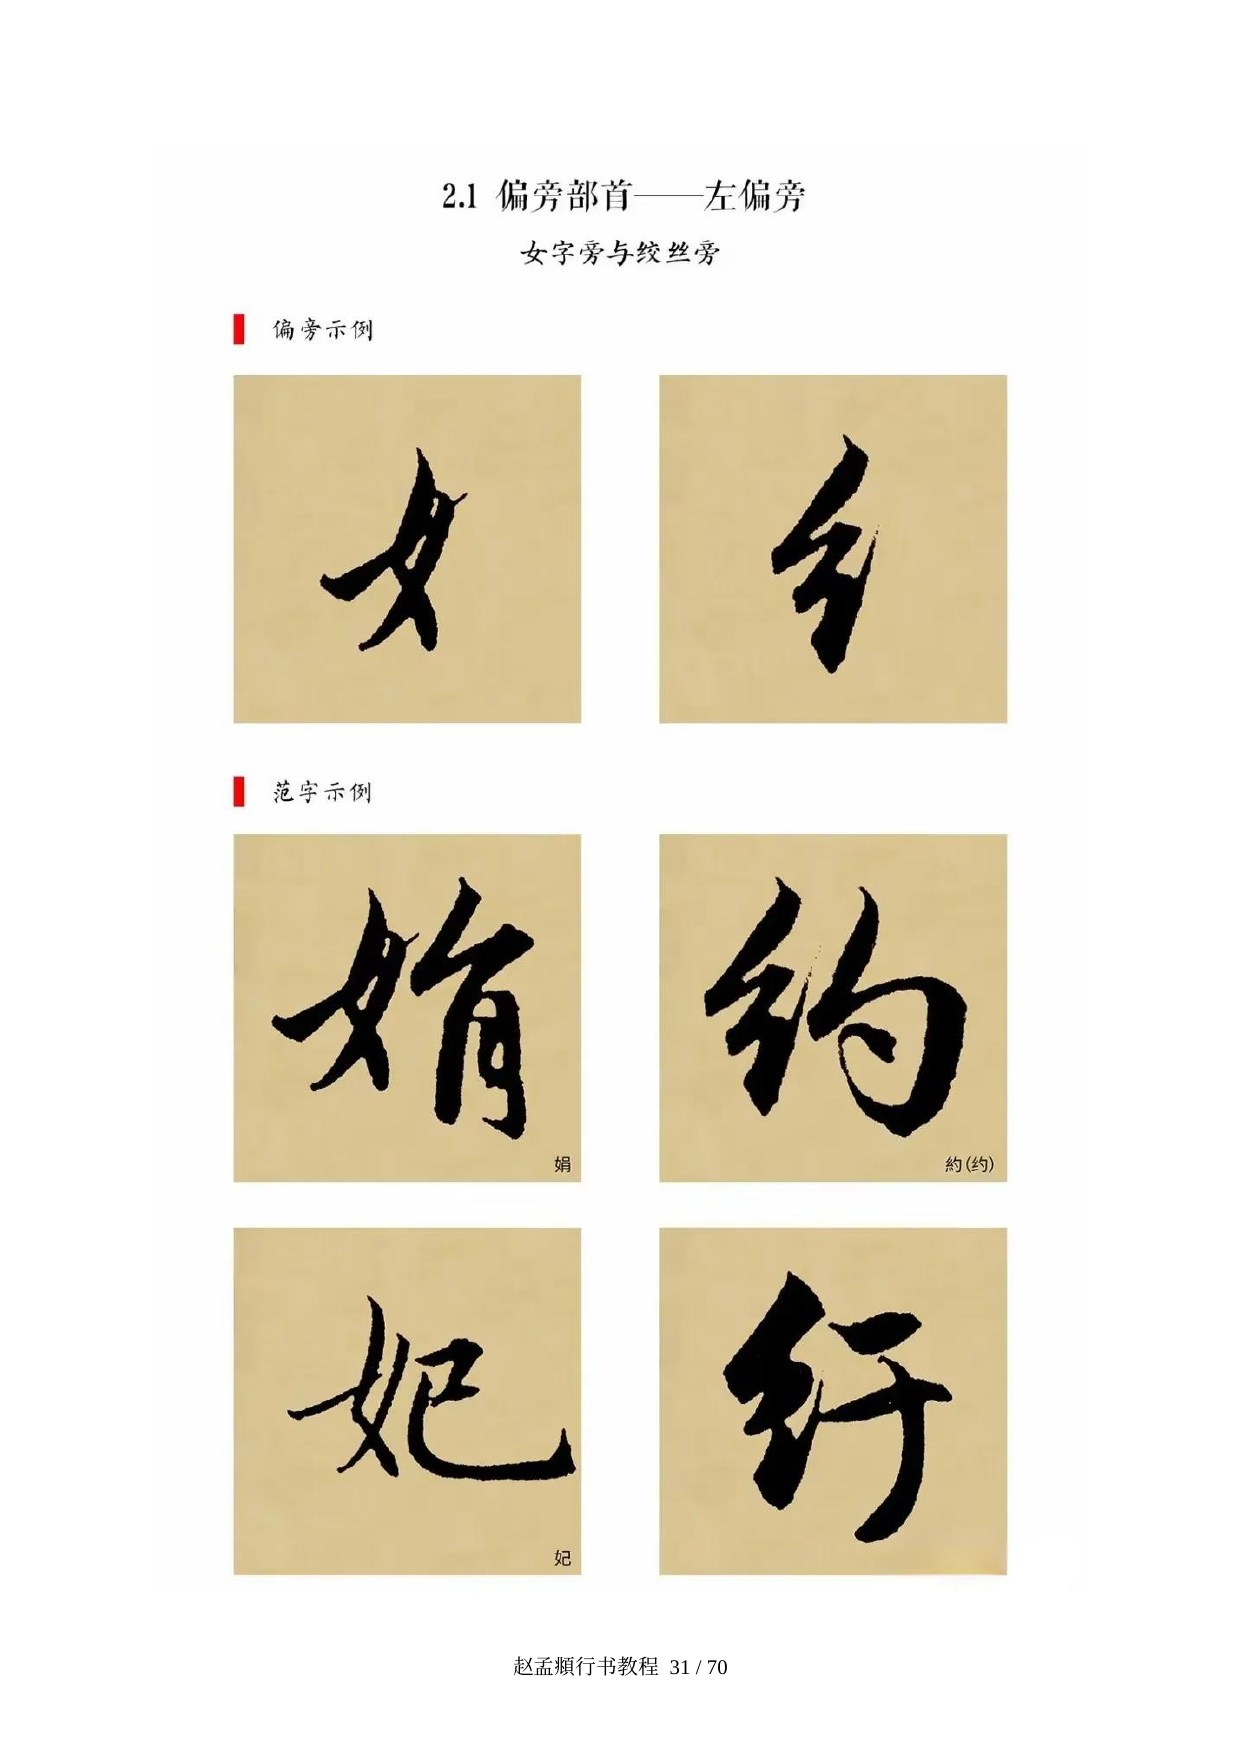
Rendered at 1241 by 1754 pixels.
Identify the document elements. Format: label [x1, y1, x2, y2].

picture [151, 150, 1089, 1593]
